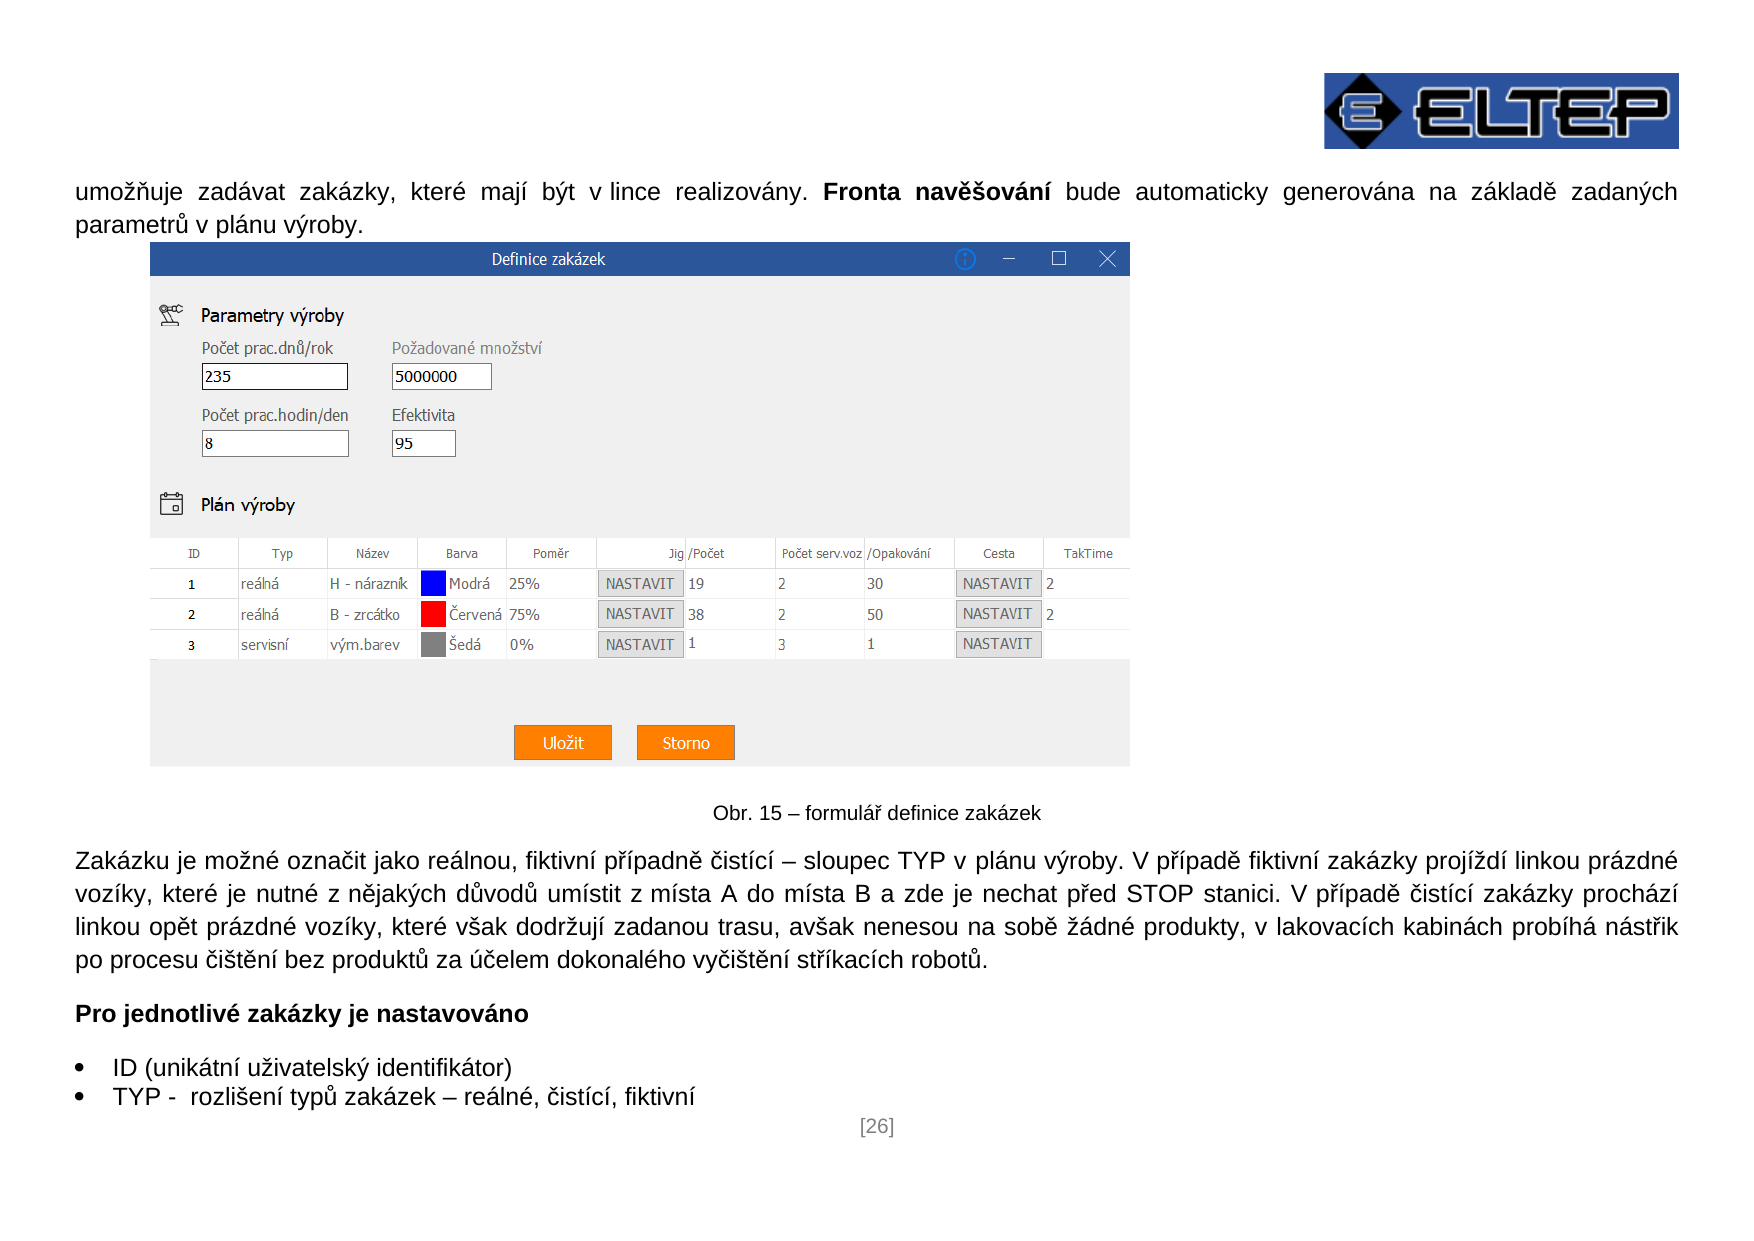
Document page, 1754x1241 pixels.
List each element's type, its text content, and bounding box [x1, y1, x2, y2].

list ID (unikátní uživatelský identifikátor) [75, 1053, 1679, 1082]
picture [1324, 73, 1679, 149]
list TYP - rozlišení typů zakázek – reálné, čistící, fiktivní [75, 1082, 1679, 1110]
picture [150, 242, 1130, 767]
text Pro jednotlivé zakázky je nastavováno [75, 999, 1679, 1028]
text Zakázku je možné označit jako reálnou, fiktivní případně čistící – sloupec TYP v plánu výroby. V případě fiktivní zakázky projíždí linkou prázdné vozíky, které je nutné z nějakých důvodů umístit z místa A do místa B a zde je nechat před STOP stanici. V případě čistící zakázky prochází linkou opět prázdné vozíky, které však dodržují zadanou trasu, avšak nenesou na sobě žádné produkty, v lakovacích kabinách probíhá nástřik po procesu čištění bez produktů za účelem dokonalého vyčištění stříkacích robotů. [75, 846, 1679, 974]
